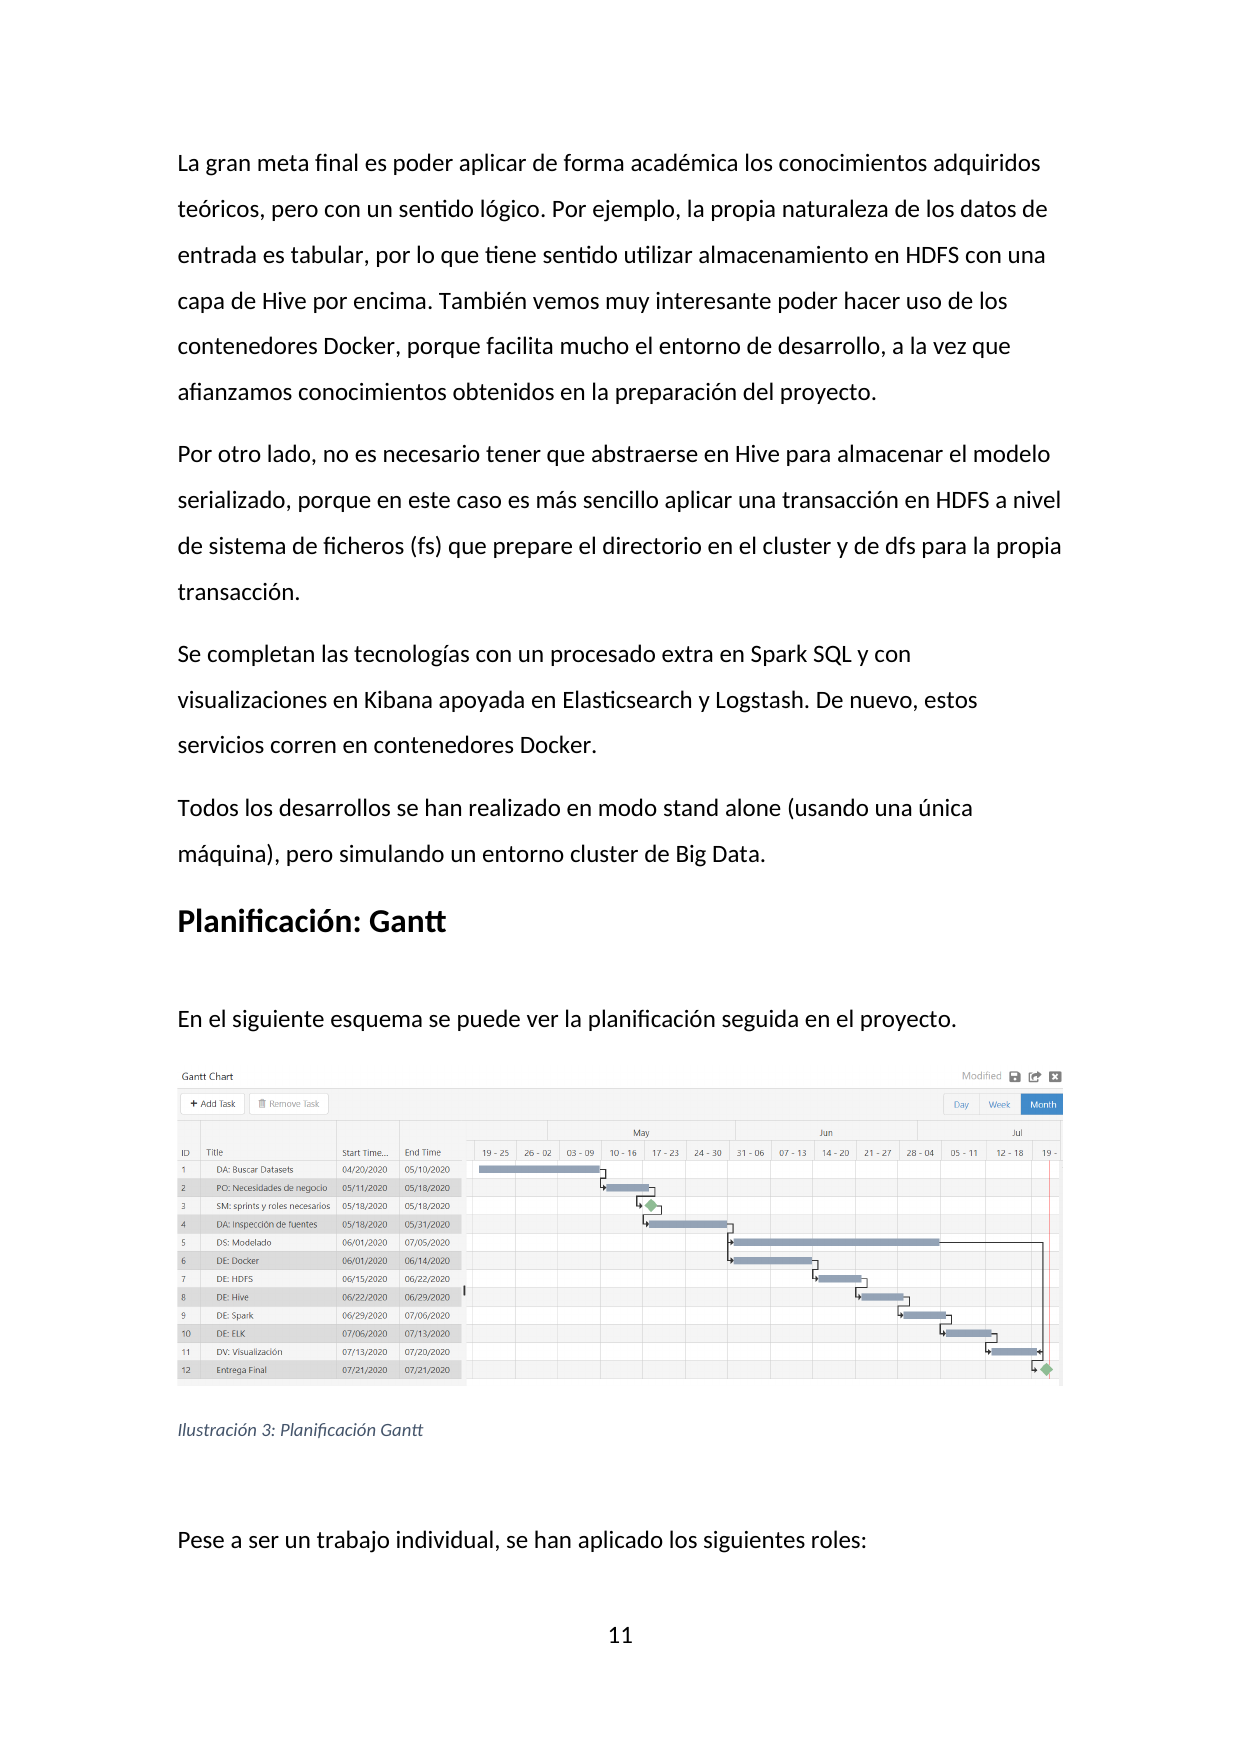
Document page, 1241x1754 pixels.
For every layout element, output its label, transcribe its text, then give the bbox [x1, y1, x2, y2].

text La gran meta final es poder aplicar de forma académica los conocimientos adquiridos teóricos, pero con un sentido lógico. Por ejemplo, la propia naturaleza de los datos de entrada es tabular, por lo que tiene sentido utilizar almacenamiento en HDFS con una capa de Hive por encima. También vemos muy interesante poder hacer uso de los contenedores Docker, porque facilita mucho el entorno de desarrollo, a la vez que afianzamos conocimientos obtenidos en la preparación del proyecto. [177, 148, 1063, 407]
text Por otro lado, no es necesario tener que abstraerse en Hive para almacenar el modelo serializado, porque en este caso es más sencillo aplicar una transacción en HDFS a nivel de sistema de ficheros (fs) que prepare el directorio en el cluster y de dfs para la propia transacción. [177, 439, 1063, 606]
picture [177, 1065, 1063, 1386]
text Se completan las tecnologías con un procesado extra en Spark SQL y con visualizaciones en Kibana apoyada en Elasticsearch y Logstash. De nuevo, estos servicios corren en contenedores Docker. [177, 638, 1063, 760]
subtitle Planificación: Gantt [177, 900, 1063, 941]
text En el siguiente esquema se puede ver la planificación seguida en el proyecto. [177, 1003, 1063, 1034]
text Pese a ser un trabajo individual, se han aplicado los siguientes roles: [177, 1524, 1063, 1554]
text Todos los desarrollos se han realizado en modo stand alone (usando una única máquina), pero simulando un entorno cluster de Big Data. [177, 792, 1063, 868]
